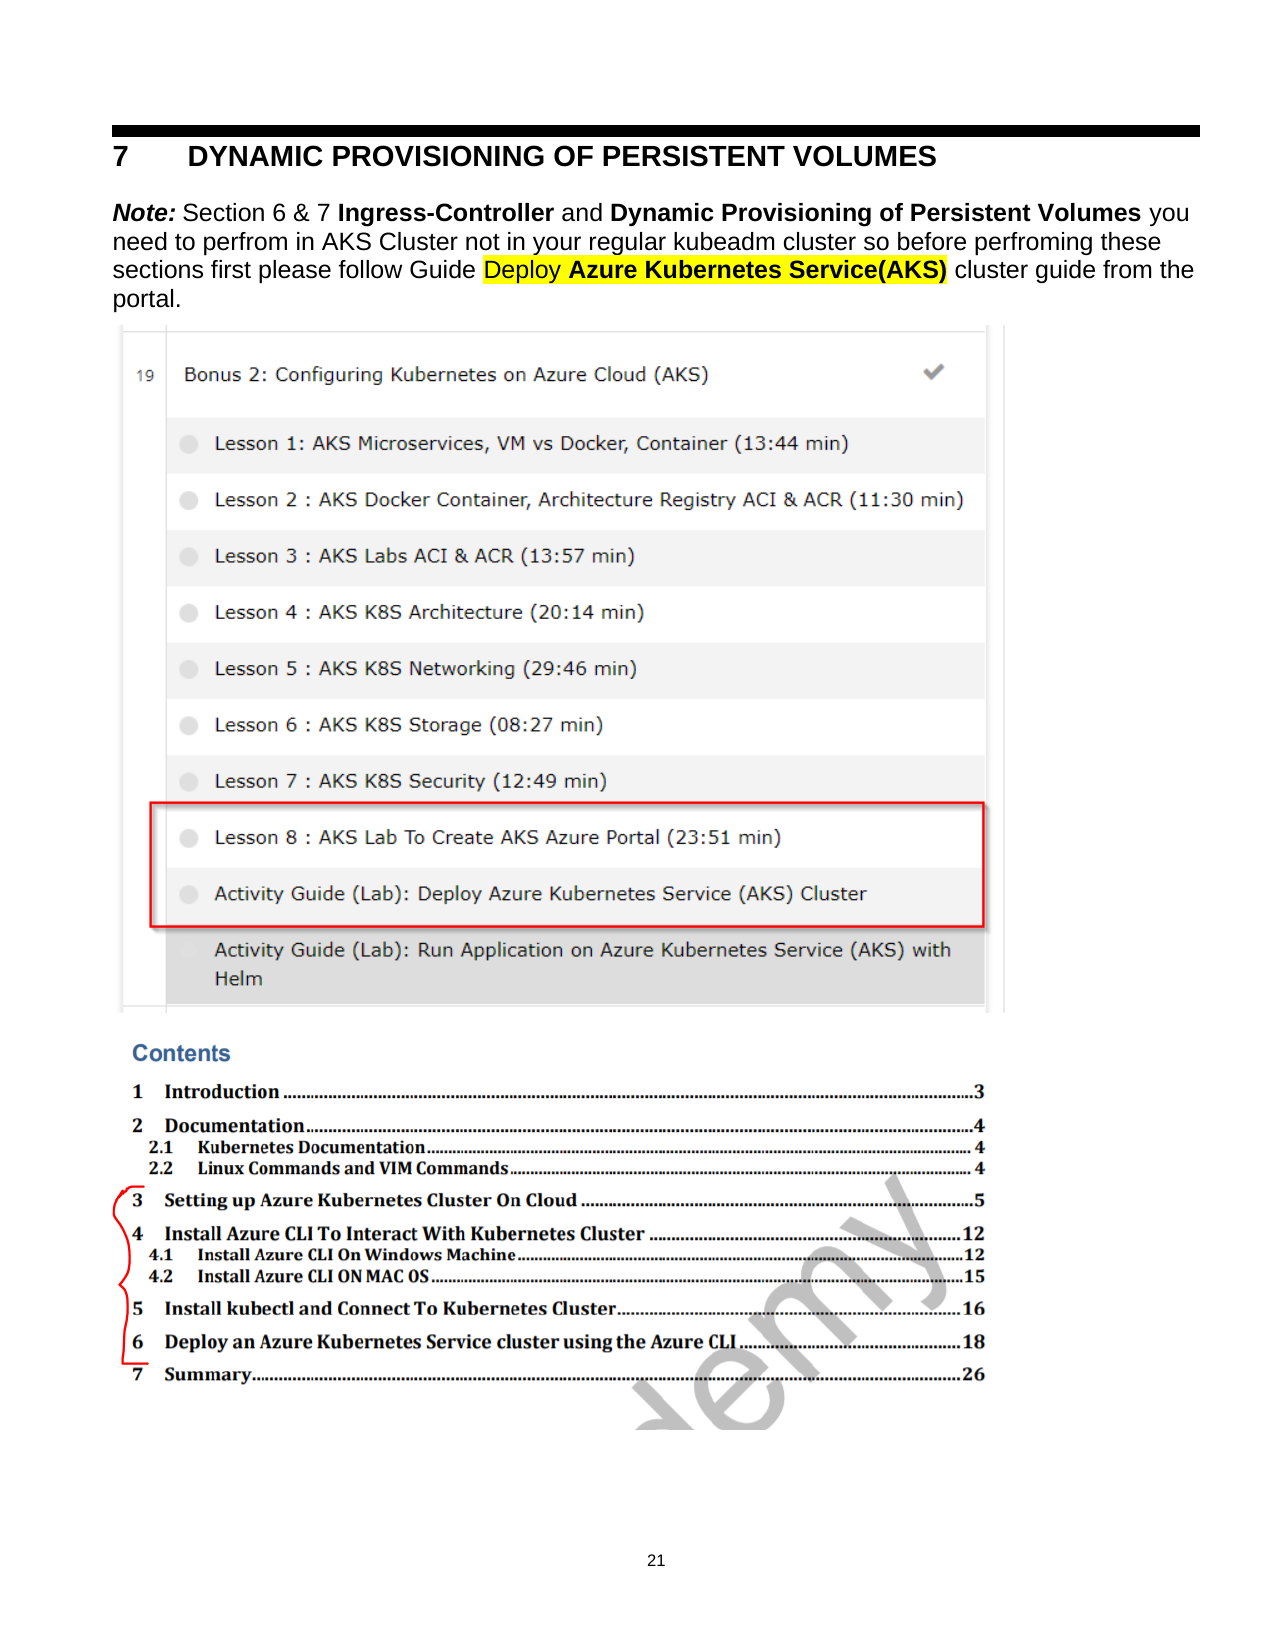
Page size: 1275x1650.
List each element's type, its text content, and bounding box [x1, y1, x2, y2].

picture [112, 325, 1006, 1013]
picture [112, 1025, 1013, 1430]
subtitle Dynamic Provisioning of Persistent Volumes [112, 137, 1200, 173]
text Note: Section 6 & 7 Ingress-Controller and Dynamic Provisioning of Persistent Volumes you need to perfrom in AKS Cluster not in your regular kubeadm cluster so before perfroming these sections first please follow Guide Deploy Azure Kubernetes Service(AKS) cluster guide from the portal. [112, 198, 1200, 313]
